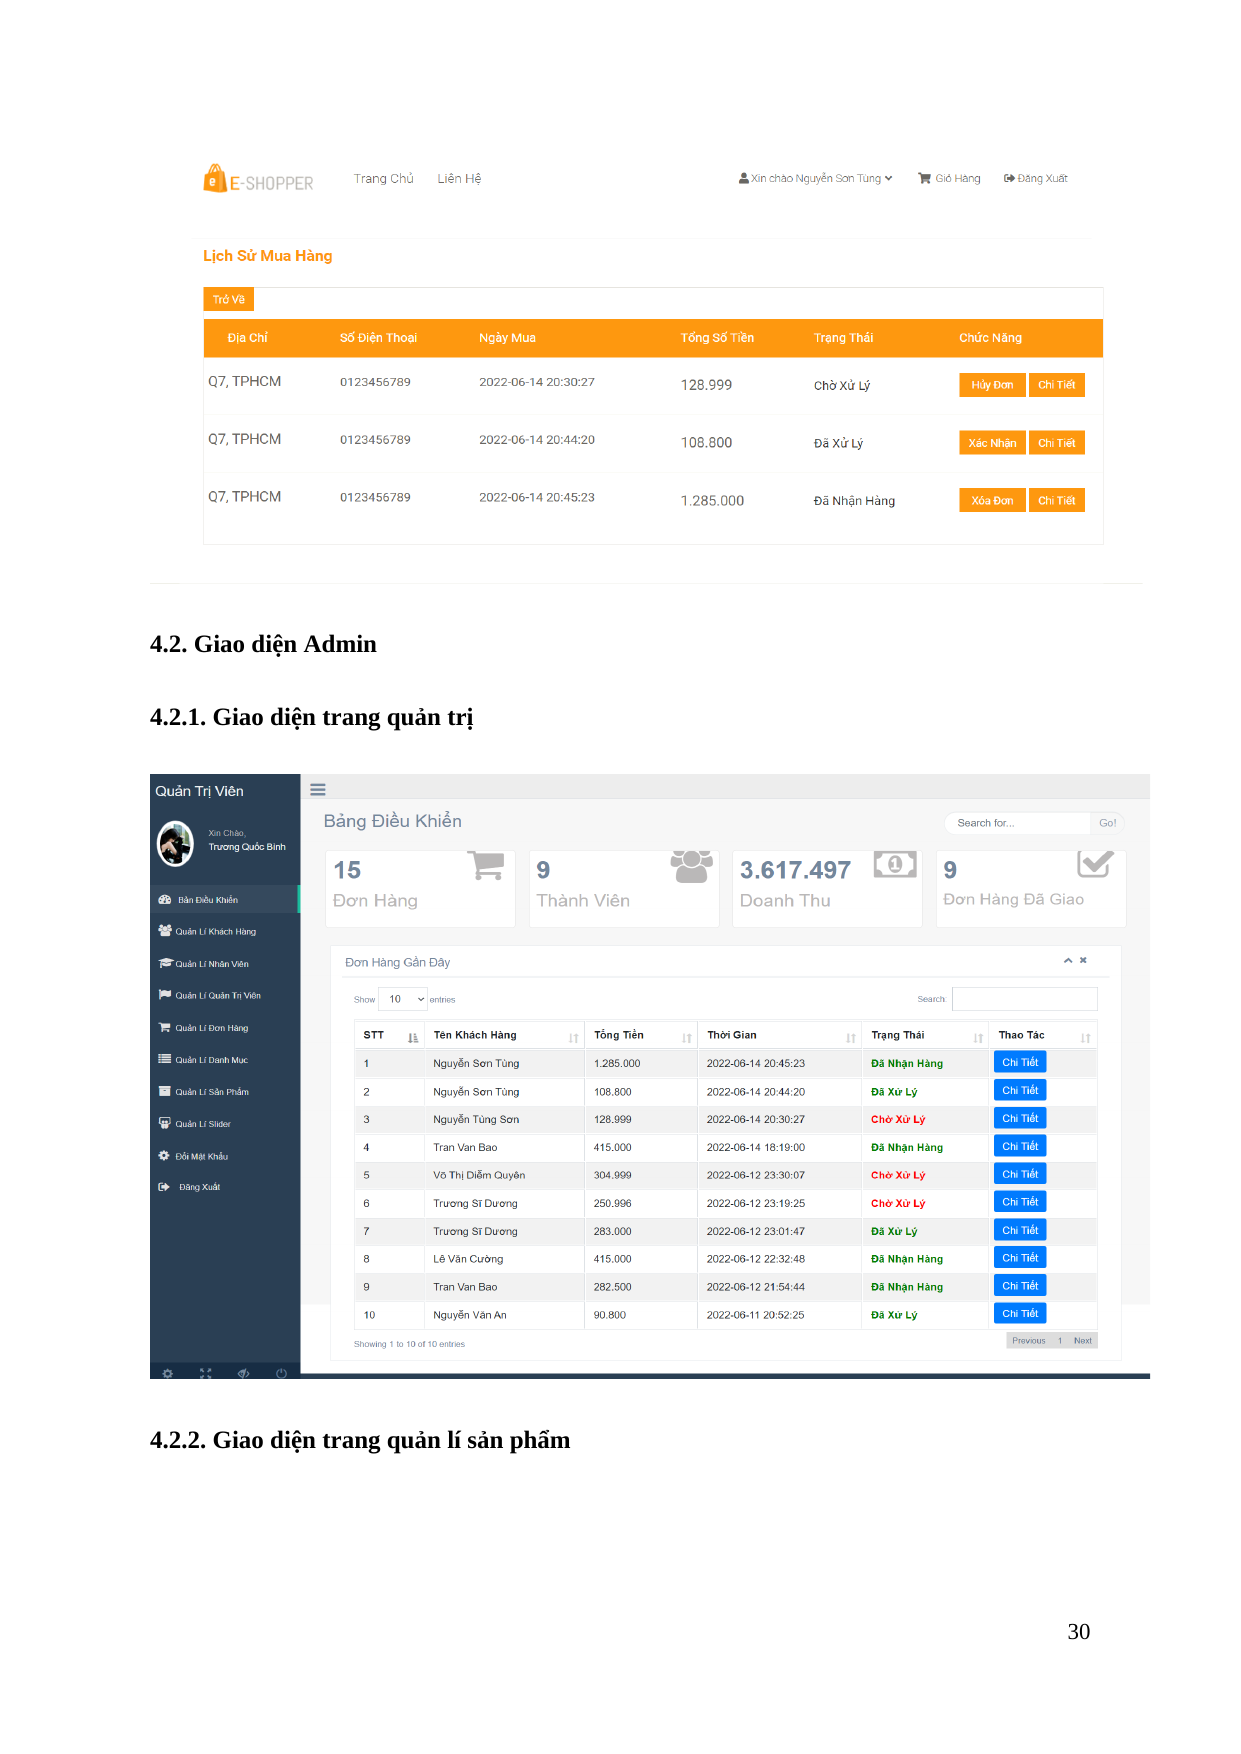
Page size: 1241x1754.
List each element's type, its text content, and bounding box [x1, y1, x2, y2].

subtitle 4.2.2. Giao diện trang quản lí sản phẩm [150, 1425, 1090, 1453]
subtitle 4.2.1. Giao diện trang quản trị [150, 702, 1090, 731]
picture [150, 150, 1143, 584]
subtitle 4.2. Giao diện Admin [150, 629, 1090, 658]
picture [150, 774, 1150, 1379]
